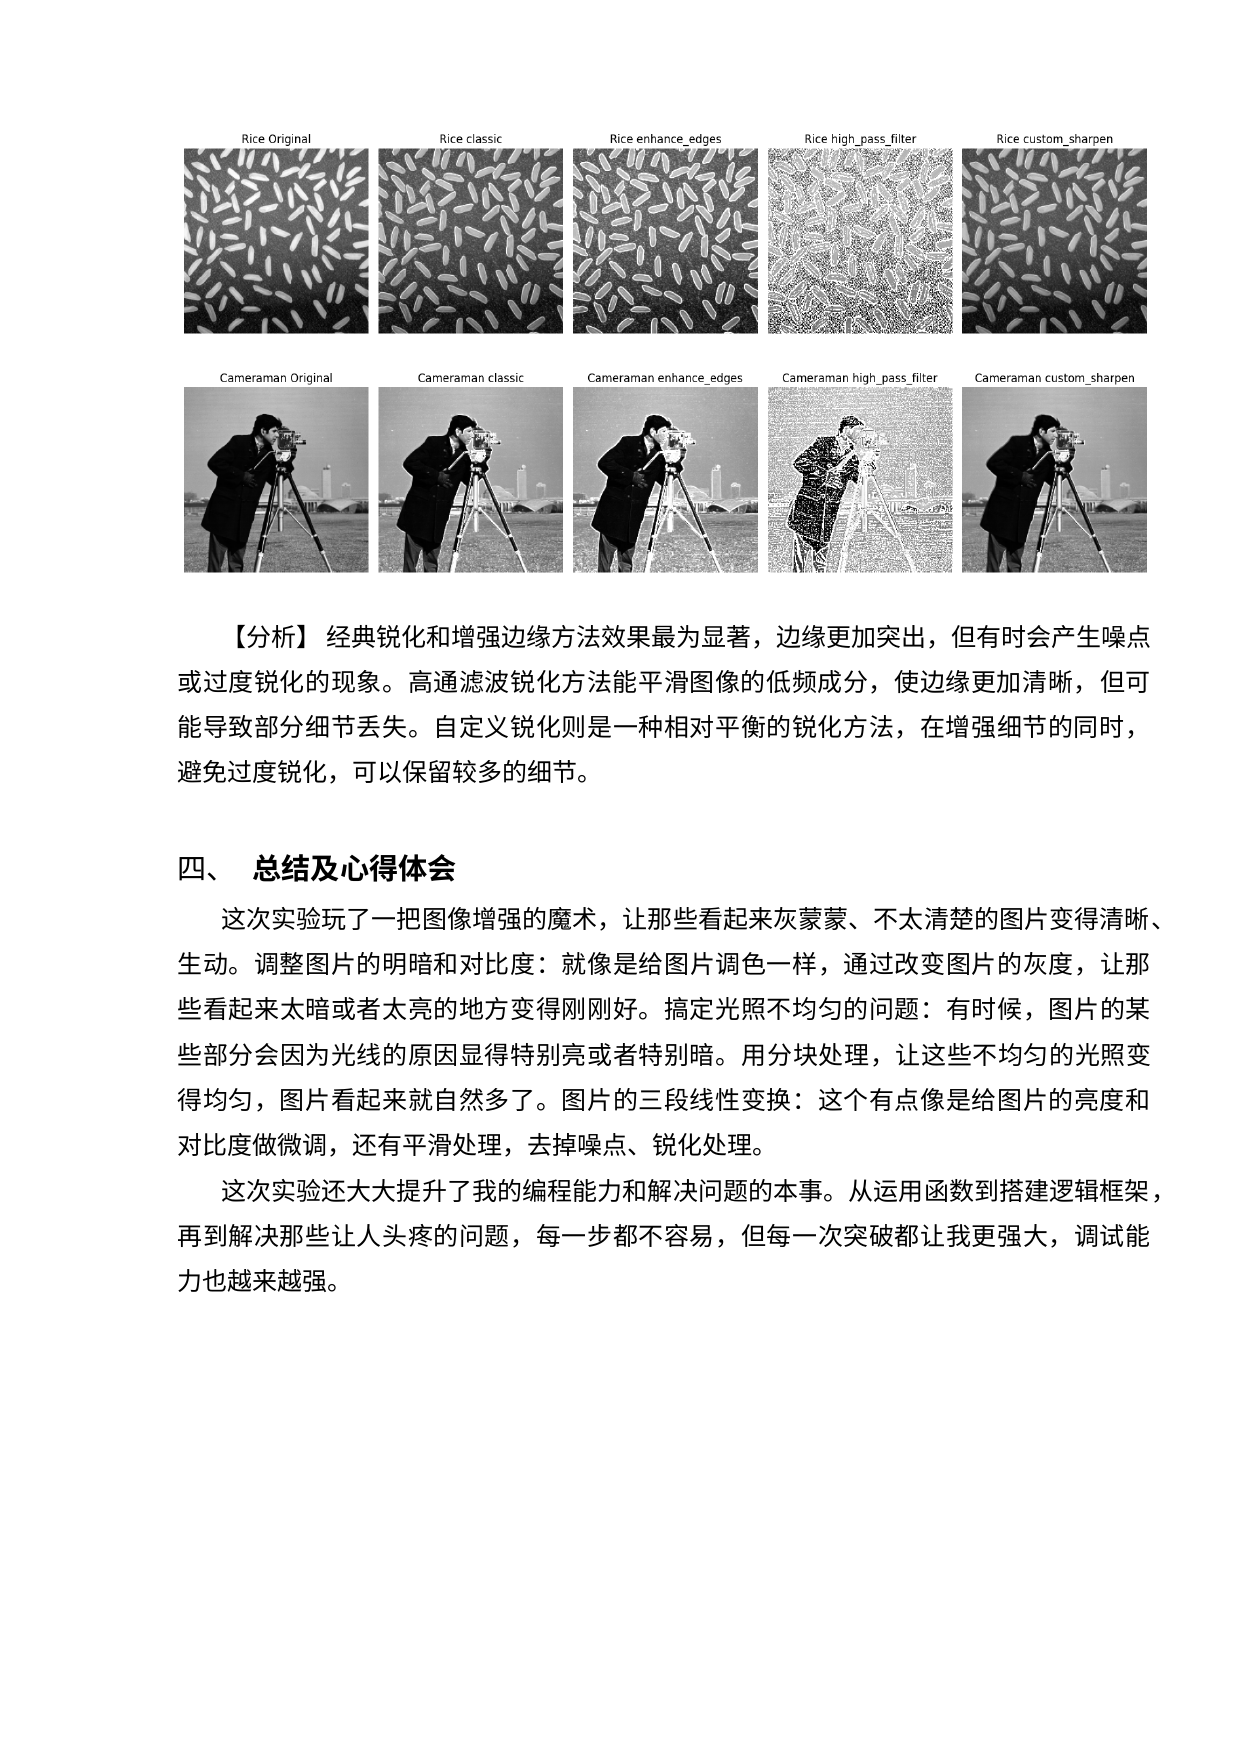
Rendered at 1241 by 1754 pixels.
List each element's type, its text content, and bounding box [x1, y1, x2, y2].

text 这次实验玩了一把图像增强的魔术，让那些看起来灰蒙蒙、不太清楚的图片变得清晰、生动。调整图片的明暗和对比度：就像是给图片调色一样，通过改变图片的灰度，让那些看起来太暗或者太亮的地方变得刚刚好。搞定光照不均匀的问题：有时候，图片的某些部分会因为光线的原因显得特别亮或者特别暗。用分块处理，让这些不均匀的光照变得均匀，图片看起来就自然多了。图片的三段线性变换：这个有点像是给图片的亮度和对比度做微调，还有平滑处理，去掉噪点、锐化处理。 [177, 899, 1152, 1162]
text 【分析】 经典锐化和增强边缘方法效果最为显著，边缘更加突出，但有时会产生噪点或过度锐化的现象。高通滤波锐化方法能平滑图像的低频成分，使边缘更加清晰，但可能导致部分细节丢失。自定义锐化则是一种相对平衡的锐化方法，在增强细节的同时，避免过度锐化，可以保留较多的细节。 [177, 617, 1152, 789]
list 总结及心得体会 [177, 834, 1152, 899]
picture [177, 129, 1152, 597]
text 这次实验还大大提升了我的编程能力和解决问题的本事。从运用函数到搭建逻辑框架，再到解决那些让人头疼的问题，每一步都不容易，但每一次突破都让我更强大，调试能力也越来越强。 [177, 1171, 1152, 1298]
